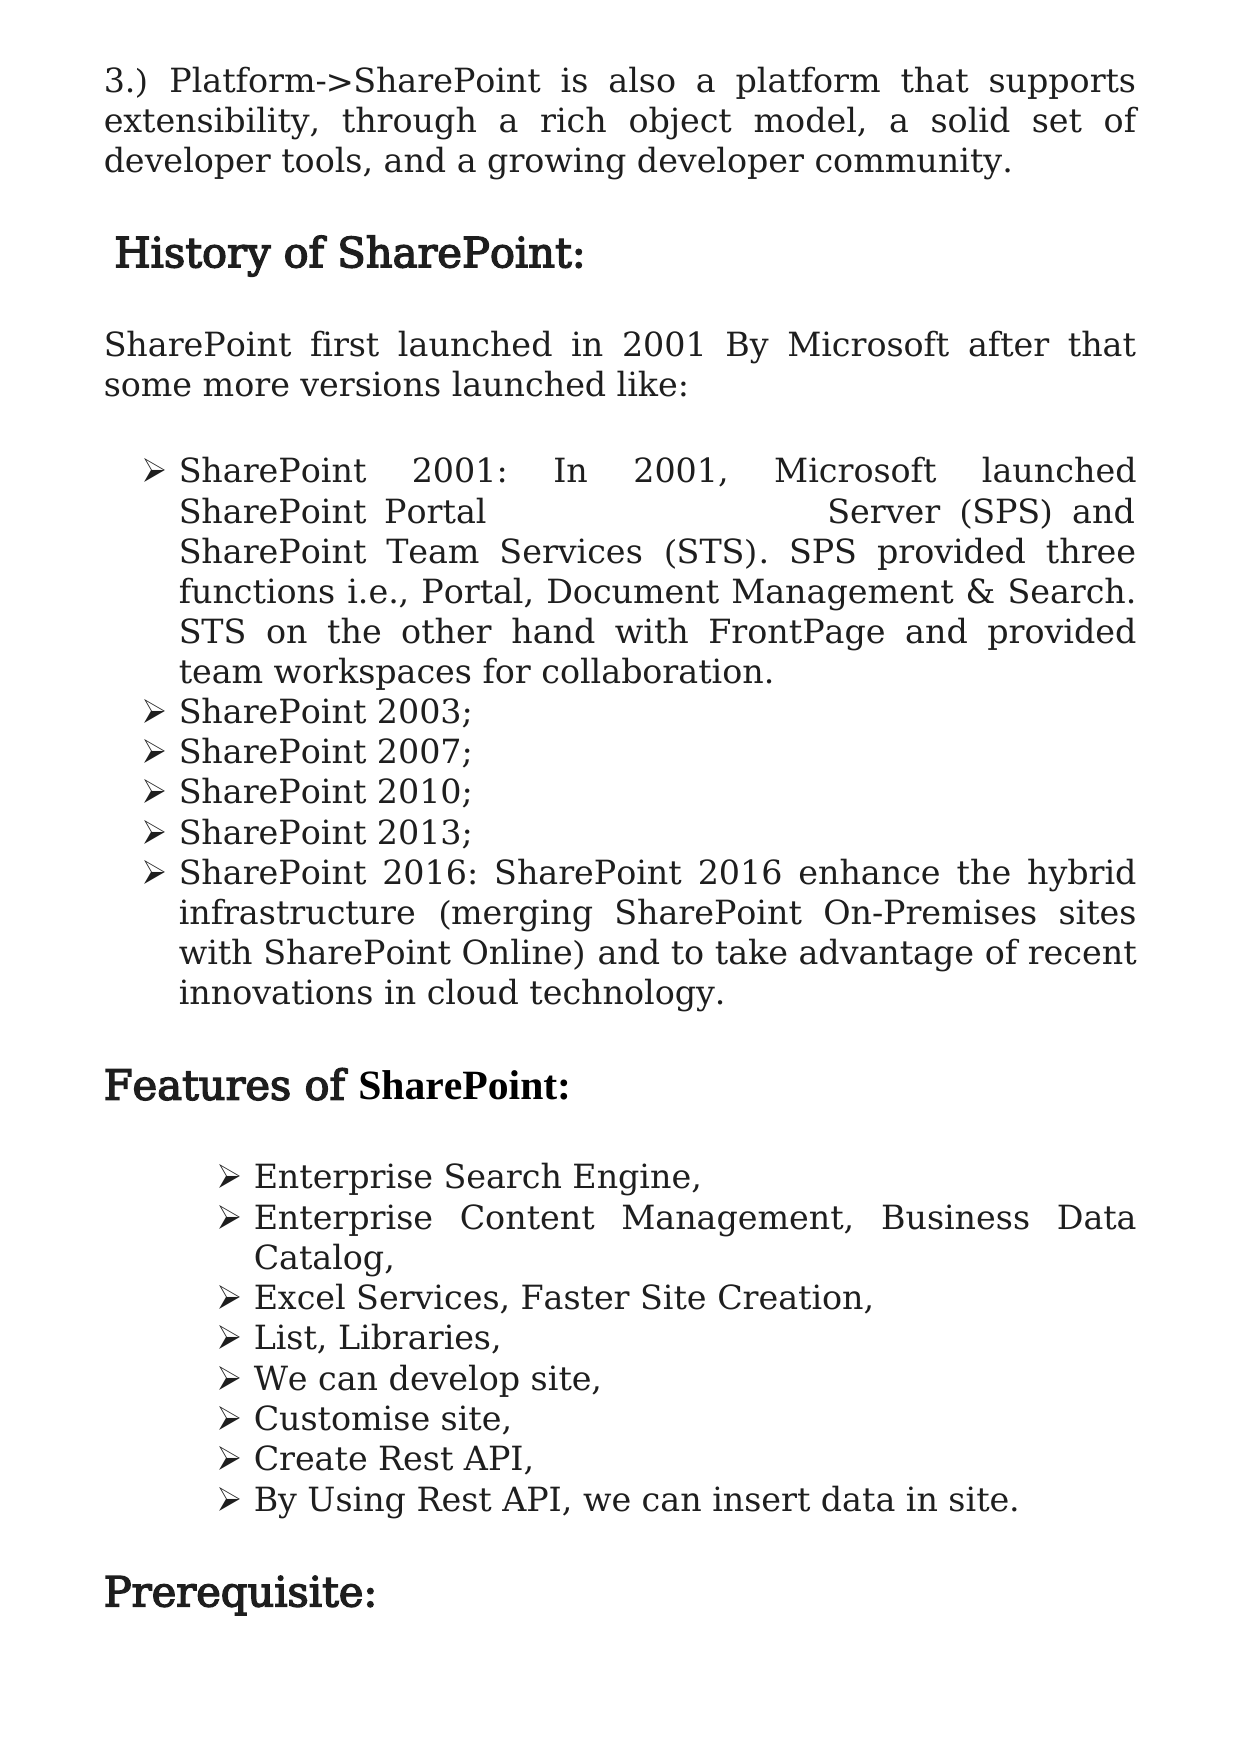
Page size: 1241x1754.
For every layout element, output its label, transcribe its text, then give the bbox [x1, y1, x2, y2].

list SharePoint 2001: In 2001, Microsoft launched SharePoint Portal Server (SPS) and SharePoint Team Services (STS). SPS provided three functions i.e., Portal, Document Management & Search. STS on the other hand with FrontPage and provided team workspaces for collaboration. [141, 450, 1137, 690]
list Create Rest API, [216, 1437, 1137, 1478]
text SharePoint first launched in 2001 By Microsoft after that some more versions launched like: [103, 323, 1137, 403]
text Prerequisite: [103, 1565, 1137, 1615]
list SharePoint 2010; [141, 771, 1137, 811]
list Customise site, [216, 1397, 1137, 1437]
list By Using Rest API, we can insert data in site. [216, 1478, 1137, 1518]
list SharePoint 2007; [141, 730, 1137, 771]
list Enterprise Search Engine, [216, 1156, 1137, 1196]
list SharePoint 2013; [141, 811, 1137, 851]
text Features of SharePoint: [103, 1058, 1137, 1109]
list Enterprise Content Management, Business Data Catalog, [216, 1196, 1137, 1276]
text History of SharePoint: [103, 226, 1137, 276]
list List, Libraries, [216, 1317, 1137, 1357]
text 3.) Platform->SharePoint is also a platform that supports extensibility, through a rich object model, a solid set of developer tools, and a growing developer community. [103, 59, 1137, 179]
list SharePoint 2016: SharePoint 2016 enhance the hybrid infrastructure (merging SharePoint On-Premises sites with SharePoint Online) and to take advantage of recent innovations in cloud technology. [141, 851, 1137, 1012]
list We can develop site, [216, 1357, 1137, 1397]
list SharePoint 2003; [141, 690, 1137, 730]
list Excel Services, Faster Site Creation, [216, 1276, 1137, 1317]
